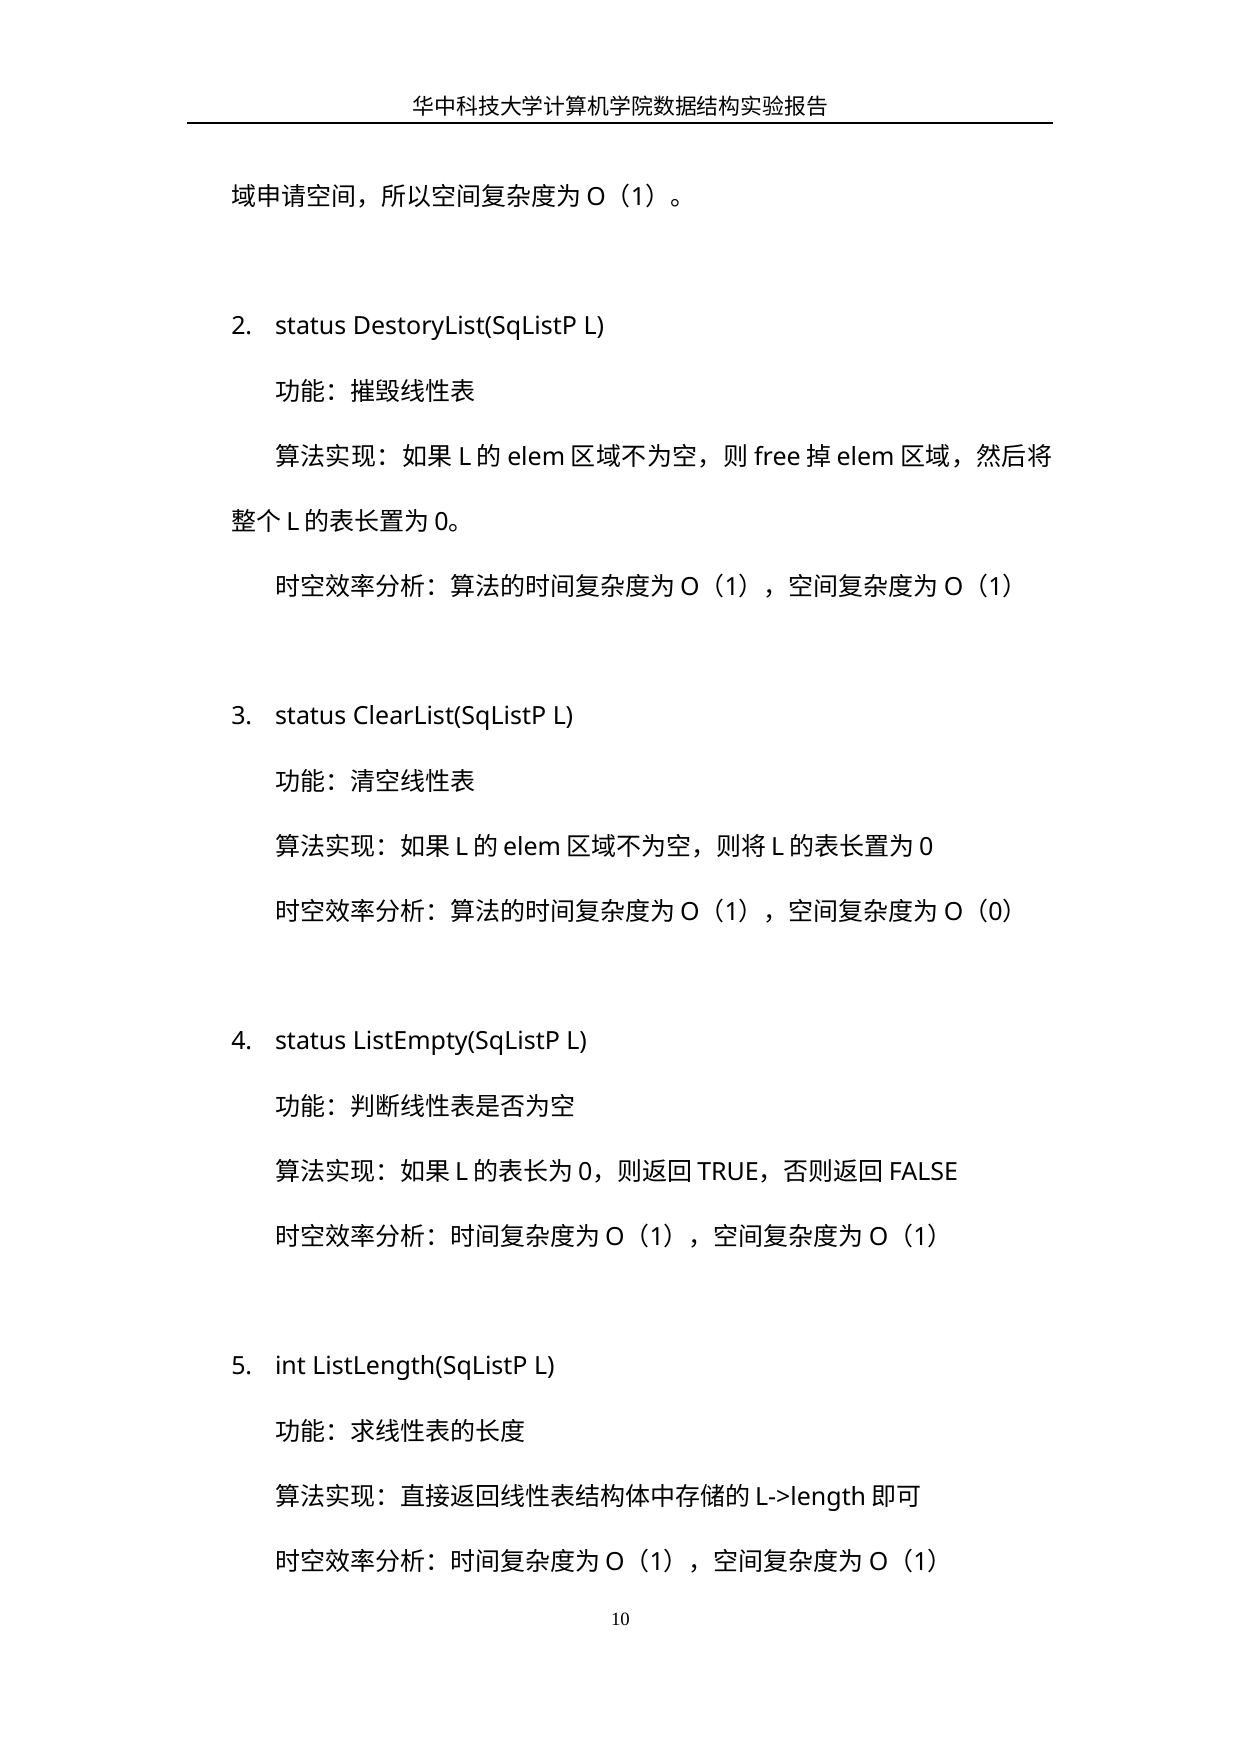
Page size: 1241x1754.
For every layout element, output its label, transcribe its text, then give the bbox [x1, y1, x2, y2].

list 算法实现：直接返回线性表结构体中存储的L->length即可 [231, 1462, 1053, 1527]
list 算法实现：如果L的elem区域不为空，则free掉elem区域，然后将整个L的表长置为0。 [231, 422, 1053, 552]
list 时空效率分析：算法的时间复杂度为O（1），空间复杂度为O（1） [231, 552, 1053, 617]
list 算法实现：如果L的elem区域不为空，则将L的表长置为0 [231, 812, 1053, 877]
list 时空效率分析：时间复杂度为O（1），空间复杂度为O（1） [231, 1202, 1053, 1267]
list 功能：摧毁线性表 [231, 357, 1053, 422]
list 功能：判断线性表是否为空 [231, 1072, 1053, 1137]
list status DestoryList(SqListP L) [187, 292, 1053, 357]
list status ClearList(SqListP L) [187, 682, 1053, 747]
list 功能：清空线性表 [231, 747, 1053, 812]
list 时空效率分析：时间复杂度为O（1），空间复杂度为O（1） [231, 1527, 1053, 1592]
list status ListEmpty(SqListP L) [187, 1007, 1053, 1072]
list int ListLength(SqListP L) [187, 1332, 1053, 1397]
list 时空效率分析：算法的时间复杂度为O（1），空间复杂度为O（0） [231, 877, 1053, 942]
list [231, 162, 1053, 227]
list 算法实现：如果L的表长为0，则返回TRUE，否则返回FALSE [231, 1137, 1053, 1202]
list 功能：求线性表的长度 [231, 1397, 1053, 1462]
